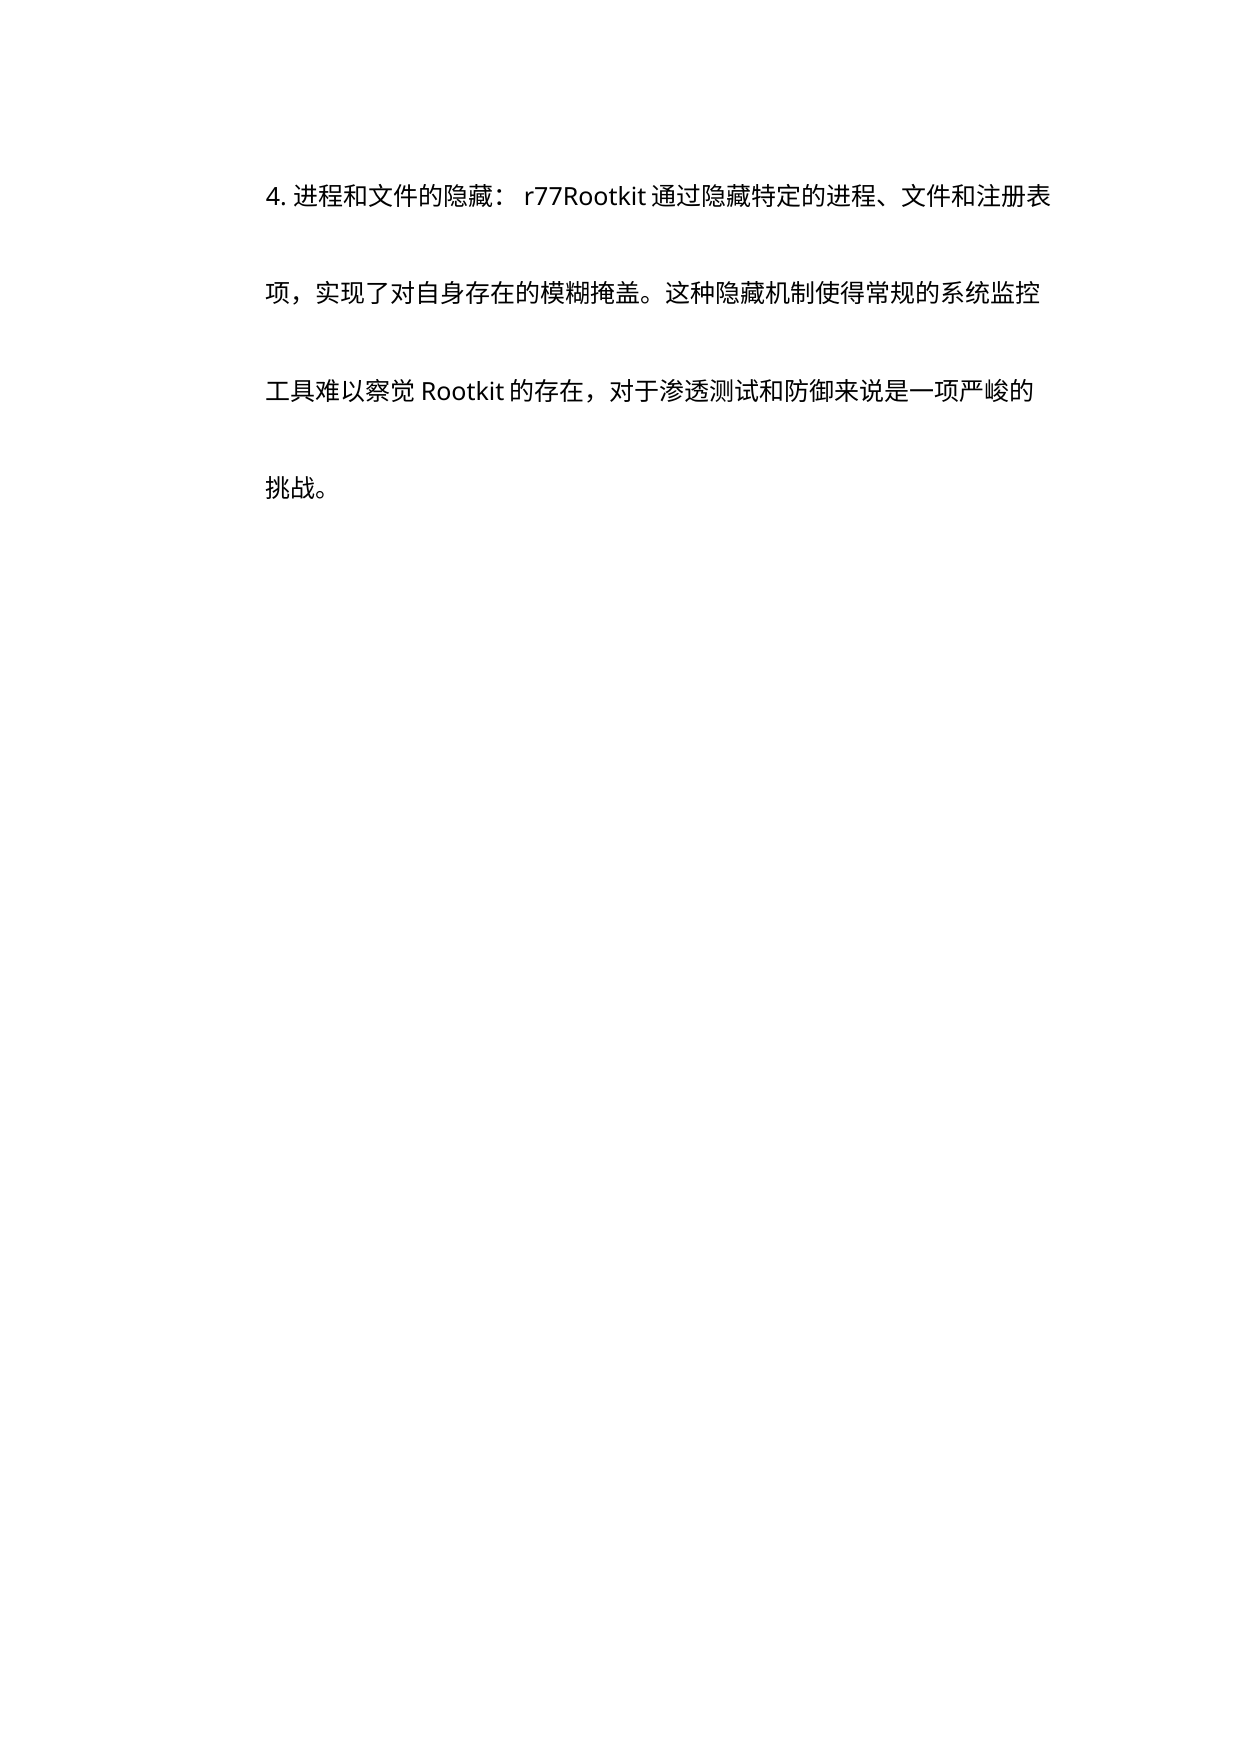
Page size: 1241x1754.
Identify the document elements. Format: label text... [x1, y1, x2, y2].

list 进程和文件的隐藏： r77Rootkit通过隐藏特定的进程、文件和注册表项，实现了对自身存在的模糊掩盖。这种隐藏机制使得常规的系统监控工具难以察觉Rootkit的存在，对于渗透测试和防御来说是一项严峻的挑战。 [266, 162, 1053, 519]
